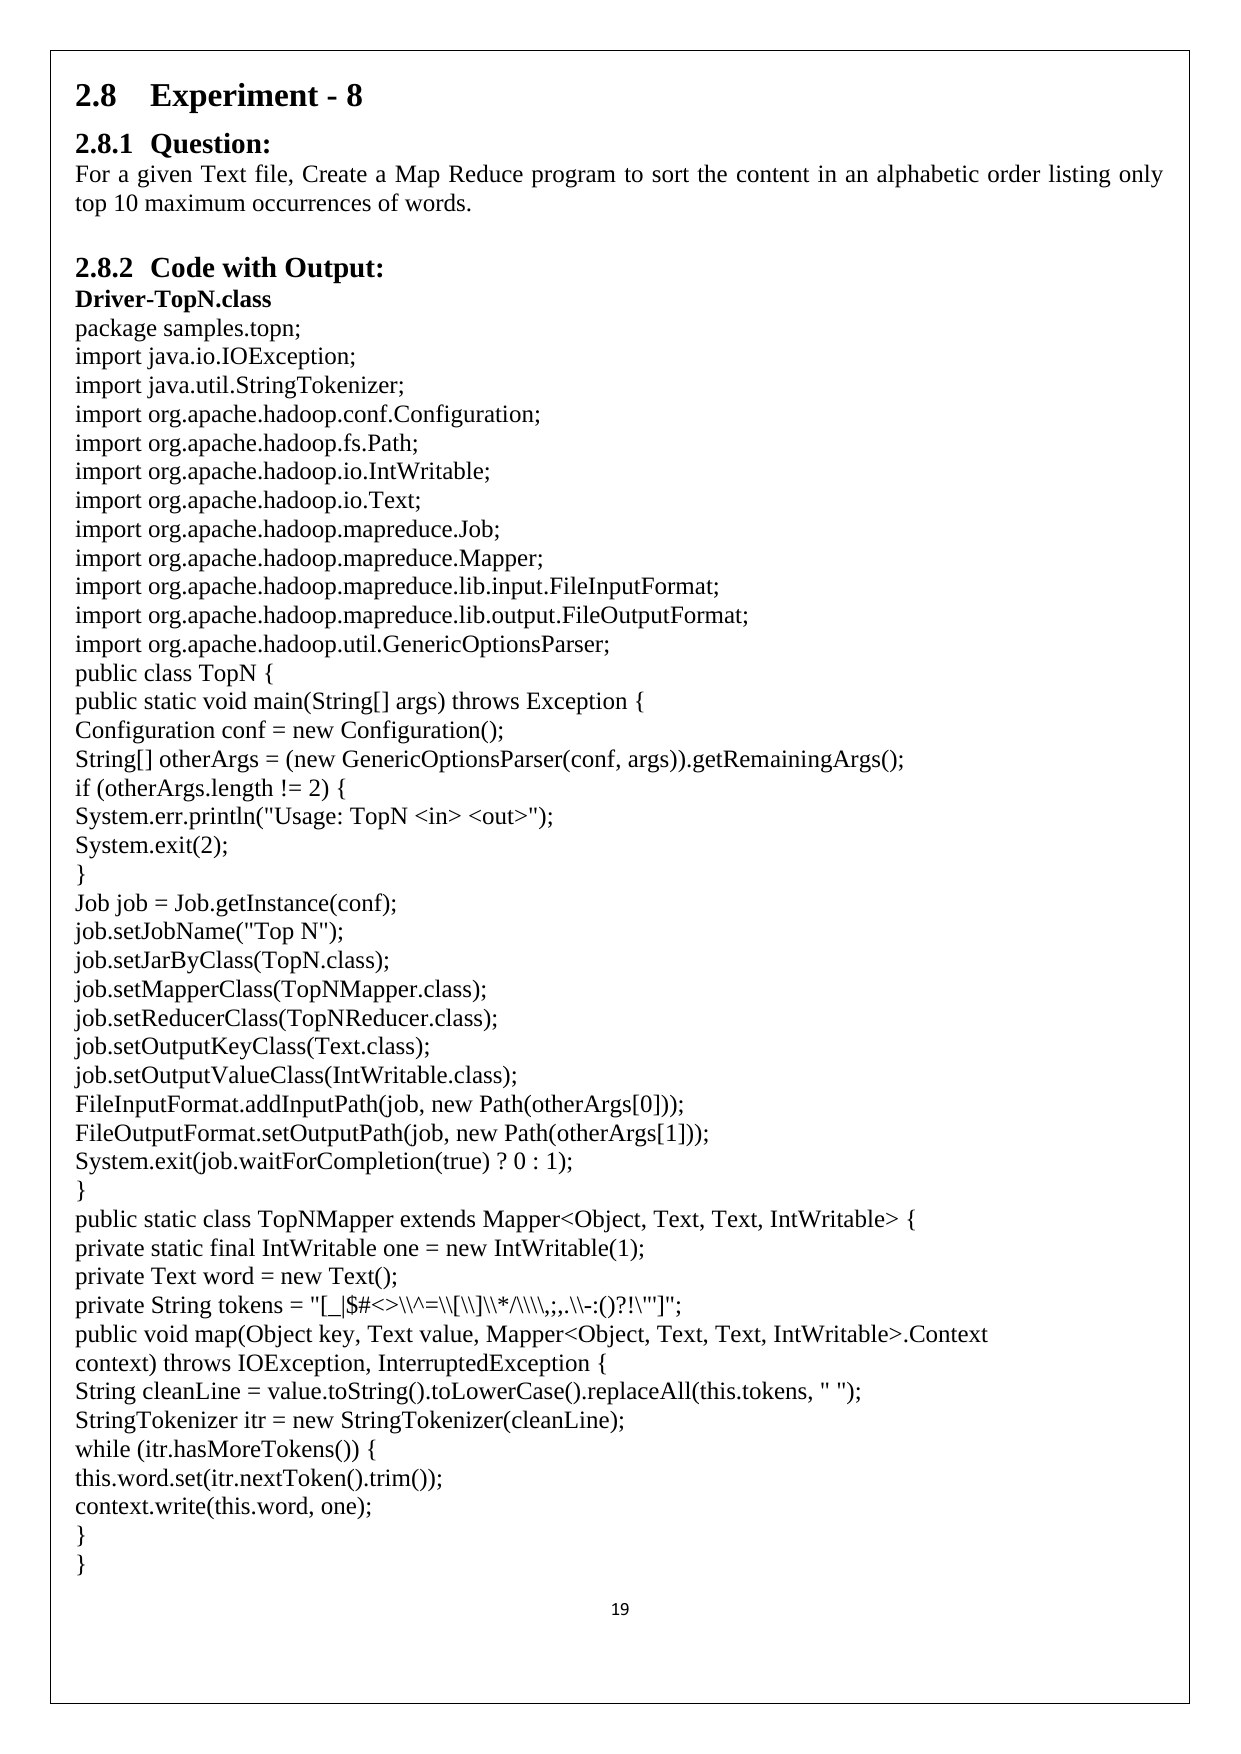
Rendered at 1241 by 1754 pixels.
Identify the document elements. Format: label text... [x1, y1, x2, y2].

text import org.apache.hadoop.io.IntWritable; [75, 456, 1165, 485]
text public class TopN { [75, 658, 1165, 686]
text } [75, 859, 1165, 888]
text import org.apache.hadoop.mapreduce.Mapper; [75, 543, 1165, 571]
text job.setOutputKeyClass(Text.class); [75, 1031, 1165, 1060]
text System.exit(2); [75, 830, 1165, 859]
text package samples.topn; [75, 313, 1165, 341]
list Experiment - 8 [75, 75, 1165, 113]
text import org.apache.hadoop.fs.Path; [75, 428, 1165, 456]
text Driver-TopN.class [75, 284, 1165, 313]
text private static final IntWritable one = new IntWritable(1); [75, 1233, 1165, 1261]
text FileInputFormat.addInputPath(job, new Path(otherArgs[0])); [75, 1089, 1165, 1118]
text } [75, 1549, 1165, 1578]
text job.setReducerClass(TopNReducer.class); [75, 1003, 1165, 1031]
text import java.util.StringTokenizer; [75, 370, 1165, 399]
text FileOutputFormat.setOutputPath(job, new Path(otherArgs[1])); [75, 1118, 1165, 1146]
text job.setJobName("Top N"); [75, 916, 1165, 945]
text String cleanLine = value.toString().toLowerCase().replaceAll(this.tokens, " "); [75, 1376, 1165, 1405]
text import org.apache.hadoop.io.Text; [75, 485, 1165, 514]
text import java.io.IOException; [75, 341, 1165, 370]
text while (itr.hasMoreTokens()) { [75, 1434, 1165, 1463]
text import org.apache.hadoop.util.GenericOptionsParser; [75, 629, 1165, 658]
text import org.apache.hadoop.mapreduce.Job; [75, 514, 1165, 543]
text public void map(Object key, Text value, Mapper<Object, Text, Text, IntWritable>.Context [75, 1319, 1165, 1348]
list Question: [75, 126, 1165, 159]
text } [75, 1520, 1165, 1549]
text job.setOutputValueClass(IntWritable.class); [75, 1060, 1165, 1089]
text job.setJarByClass(TopN.class); [75, 945, 1165, 974]
text if (otherArgs.length != 2) { [75, 773, 1165, 801]
text public static void main(String[] args) throws Exception { [75, 686, 1165, 715]
text For a given Text file, Create a Map Reduce program to sort the content in an alphabetic order listing only top 10 maximum occurrences of words. [75, 159, 1165, 217]
text context.write(this.word, one); [75, 1491, 1165, 1520]
text StringTokenizer itr = new StringTokenizer(cleanLine); [75, 1405, 1165, 1434]
text private String tokens = "[_|$#<>\\^=\\[\\]\\*/\\\\,;,.\\-:()?!\"']"; [75, 1290, 1165, 1319]
list Code with Output: [75, 250, 1165, 284]
text System.err.println("Usage: TopN <in> <out>"); [75, 801, 1165, 830]
text import org.apache.hadoop.mapreduce.lib.input.FileInputFormat; [75, 571, 1165, 600]
text this.word.set(itr.nextToken().trim()); [75, 1463, 1165, 1491]
text import org.apache.hadoop.conf.Configuration; [75, 399, 1165, 428]
text Configuration conf = new Configuration(); [75, 715, 1165, 744]
text Job job = Job.getInstance(conf); [75, 888, 1165, 916]
text context) throws IOException, InterruptedException { [75, 1348, 1165, 1376]
text import org.apache.hadoop.mapreduce.lib.output.FileOutputFormat; [75, 600, 1165, 629]
text } [75, 1175, 1165, 1204]
text String[] otherArgs = (new GenericOptionsParser(conf, args)).getRemainingArgs(); [75, 744, 1165, 773]
text private Text word = new Text(); [75, 1261, 1165, 1290]
text job.setMapperClass(TopNMapper.class); [75, 974, 1165, 1003]
text System.exit(job.waitForCompletion(true) ? 0 : 1); [75, 1146, 1165, 1175]
text public static class TopNMapper extends Mapper<Object, Text, Text, IntWritable> { [75, 1204, 1165, 1233]
